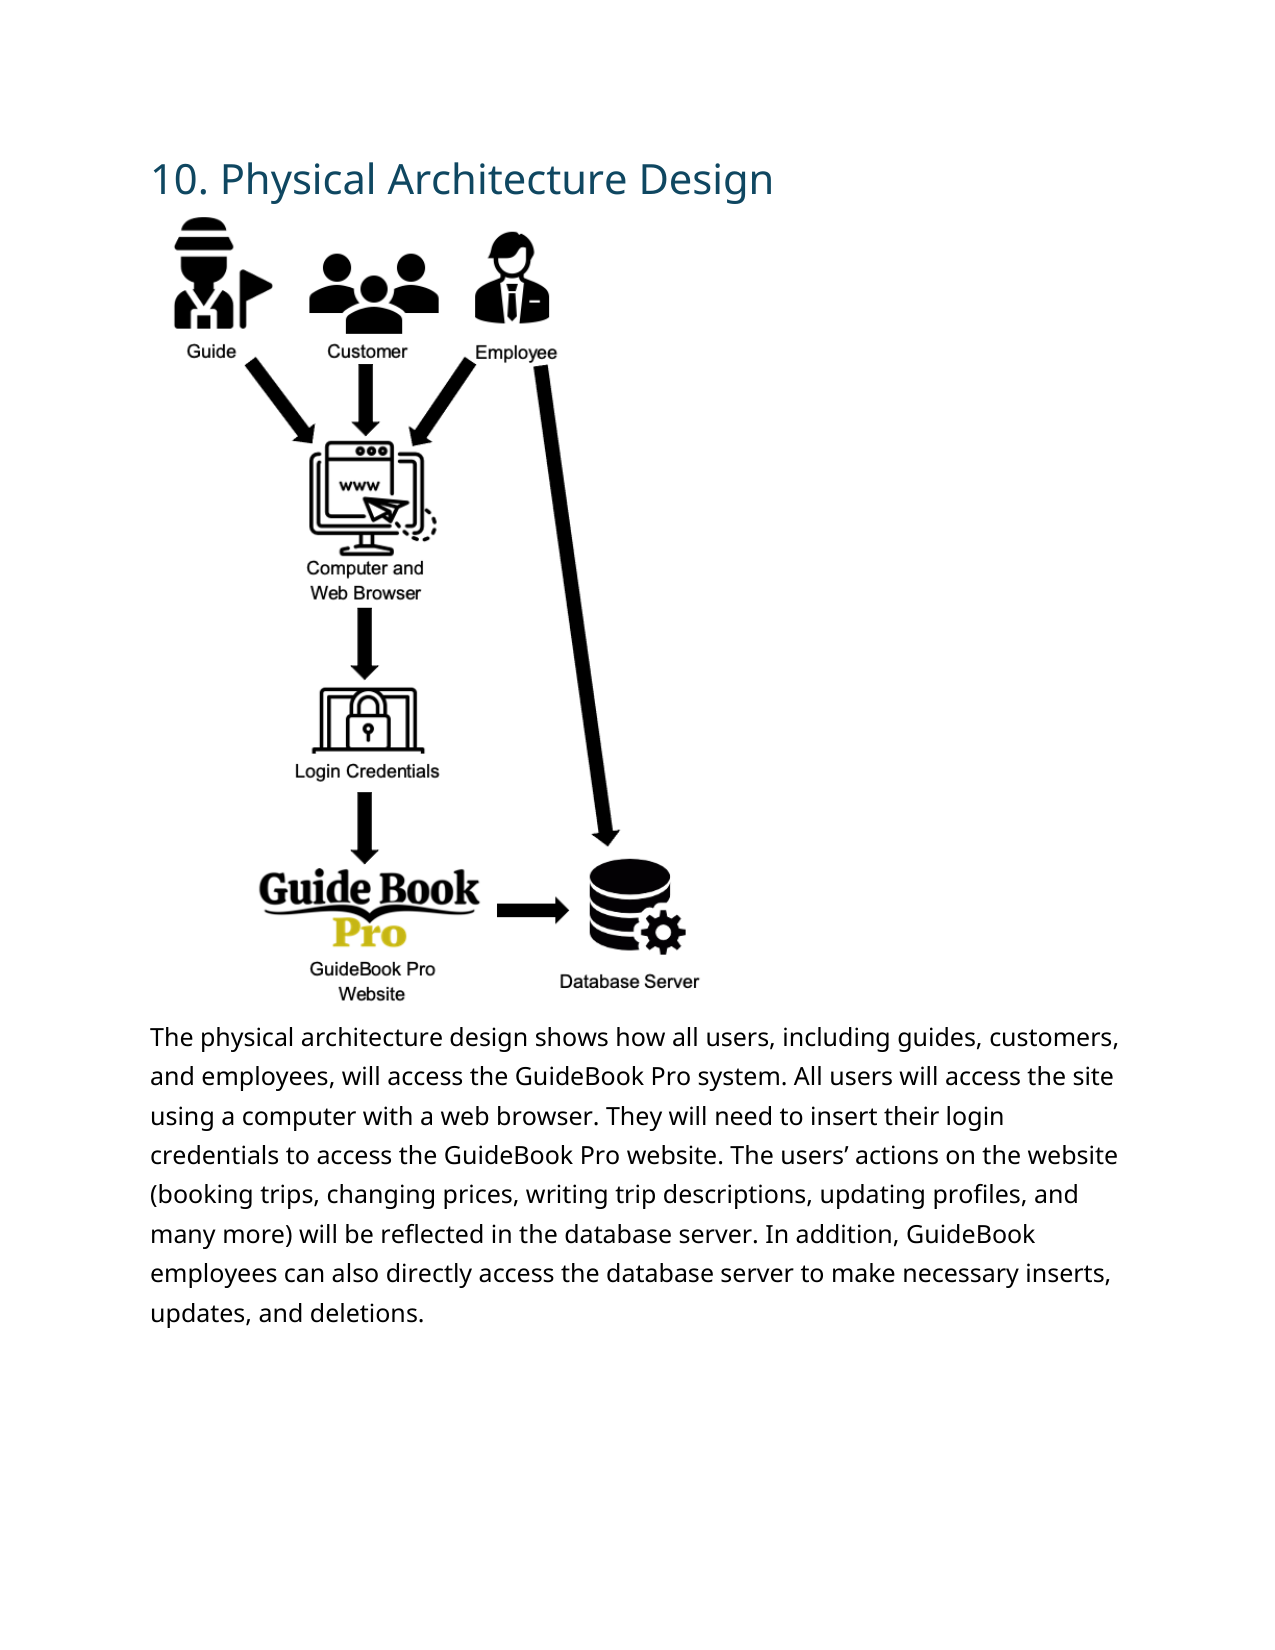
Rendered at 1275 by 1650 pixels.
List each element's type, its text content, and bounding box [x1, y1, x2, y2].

picture [150, 213, 719, 1013]
text The physical architecture design shows how all users, including guides, customers, and employees, will access the GuideBook Pro system. All users will access the site using a computer with a web browser. They will need to insert their login credentials to access the GuideBook Pro website. The users’ actions on the website (booking trips, changing prices, writing trip descriptions, updating profiles, and many more) will be reflected in the database server. In addition, GuideBook employees can also directly access the database server to make necessary inserts, updates, and deletions. [150, 1019, 1125, 1330]
